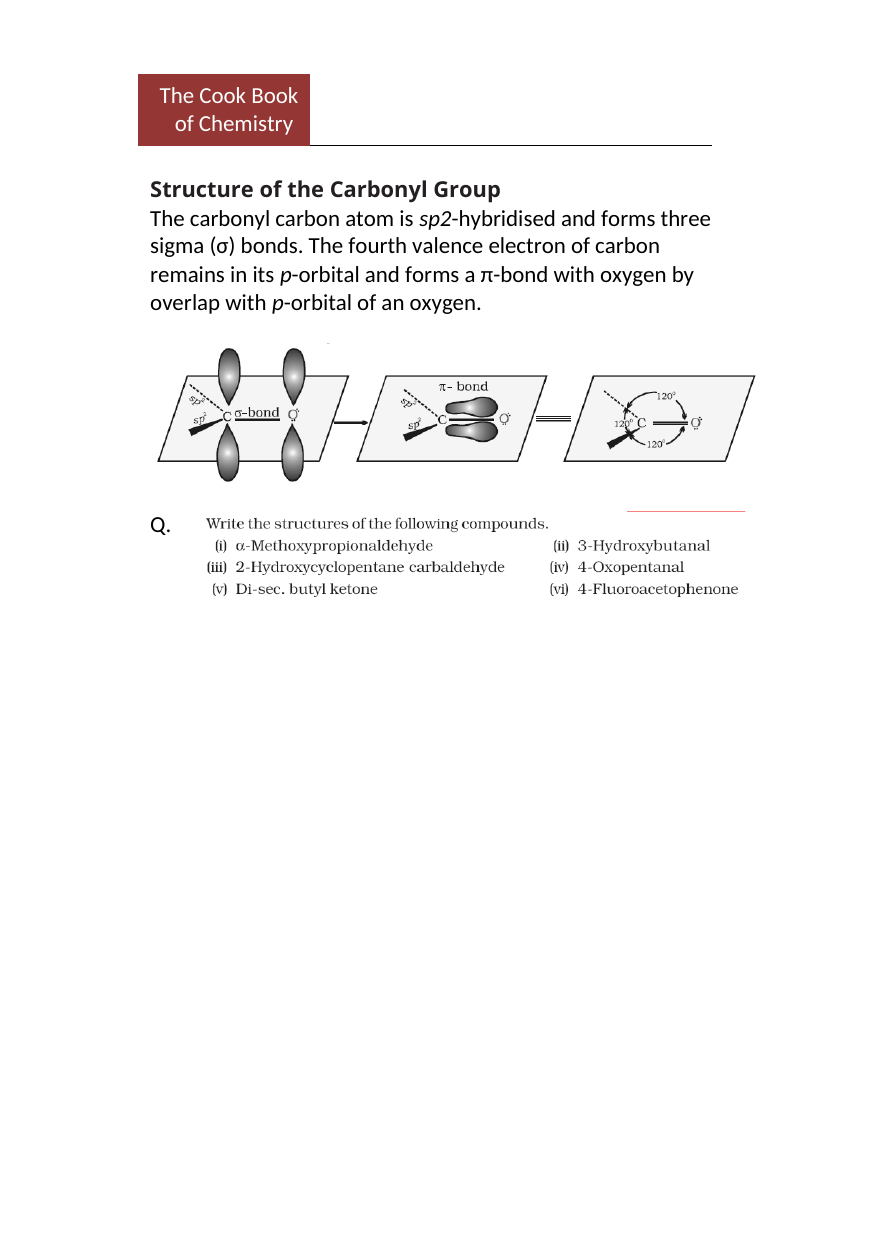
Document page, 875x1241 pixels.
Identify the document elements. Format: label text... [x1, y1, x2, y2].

text Q. [150, 511, 724, 735]
text Structure of the Carbonyl Group [150, 174, 724, 204]
text The carbonyl carbon atom is sp2-hybridised and forms three sigma (σ) bonds. The fourth valence electron of carbon remains in its p-orbital and forms a π-bond with oxygen by overlap with p-orbital of an oxygen. [150, 204, 724, 343]
